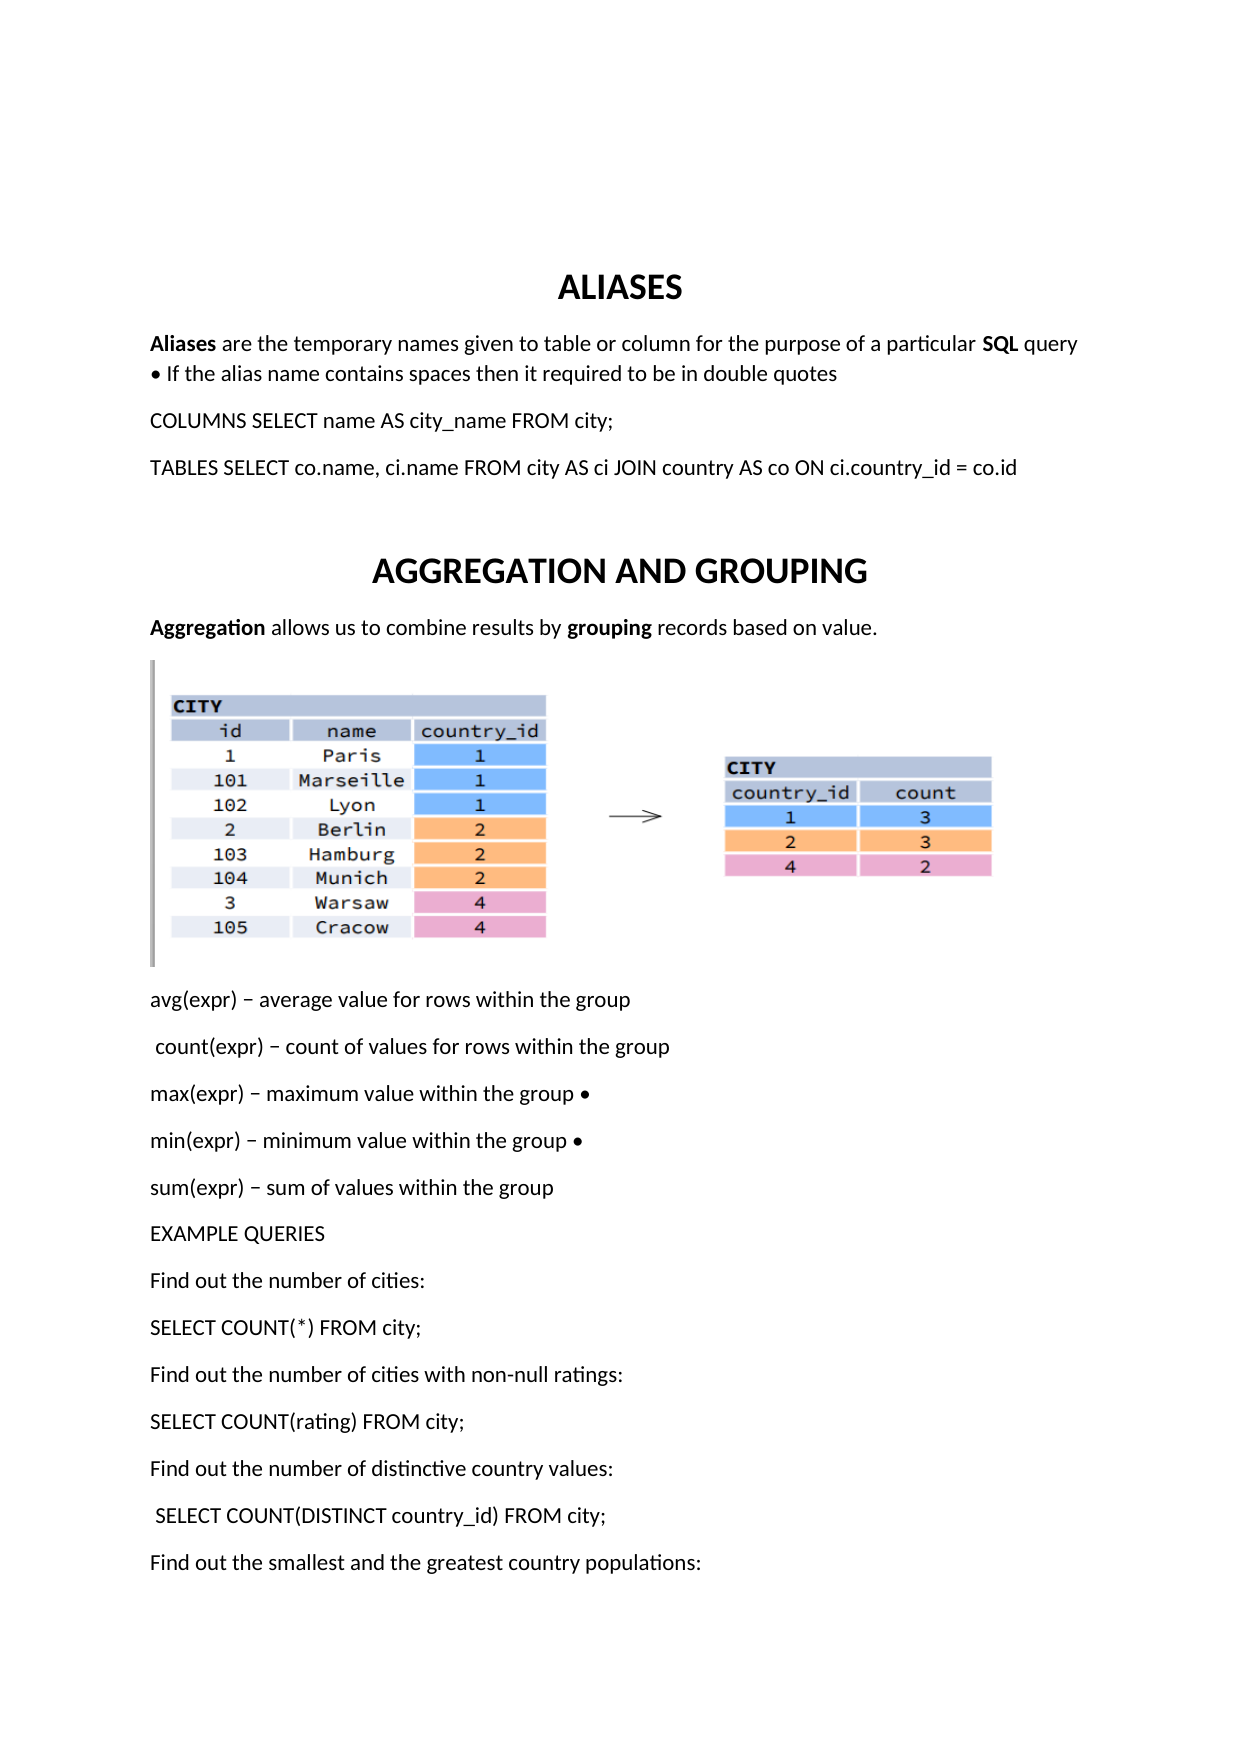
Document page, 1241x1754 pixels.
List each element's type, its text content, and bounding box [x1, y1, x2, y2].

text Find out the number of cities: [150, 1266, 1090, 1294]
text AGGREGATION AND GROUPING [150, 547, 1090, 593]
text Aliases are the temporary names given to table or column for the purpose of a particular SQL query • If the alias name contains spaces then it required to be in double quotes [150, 329, 1090, 387]
text count(expr) − count of values for rows within the group [150, 1032, 1090, 1060]
text Find out the number of cities with non-null ratings: [150, 1360, 1090, 1388]
text Find out the smallest and the greatest country populations: [150, 1548, 1090, 1576]
text Aggregation allows us to combine results by grouping records based on value. [150, 613, 1090, 641]
text ALIASES [150, 263, 1090, 309]
text SELECT COUNT(rating) FROM city; [150, 1407, 1090, 1435]
text COLUMNS SELECT name AS city_name FROM city; [150, 406, 1090, 434]
text SELECT COUNT(DISTINCT country_id) FROM city; [150, 1501, 1090, 1529]
text avg(expr) − average value for rows within the group [150, 985, 1090, 1013]
text EXAMPLE QUERIES [150, 1219, 1090, 1248]
text TABLES SELECT co.name, ci.name FROM city AS ci JOIN country AS co ON ci.country_id = co.id [150, 453, 1090, 481]
text max(expr) − maximum value within the group • [150, 1079, 1090, 1107]
text sum(expr) − sum of values within the group [150, 1173, 1090, 1201]
text Find out the number of distinctive country values: [150, 1454, 1090, 1482]
text min(expr) − minimum value within the group • [150, 1126, 1090, 1154]
picture [150, 660, 1022, 967]
text SELECT COUNT(*) FROM city; [150, 1313, 1090, 1341]
